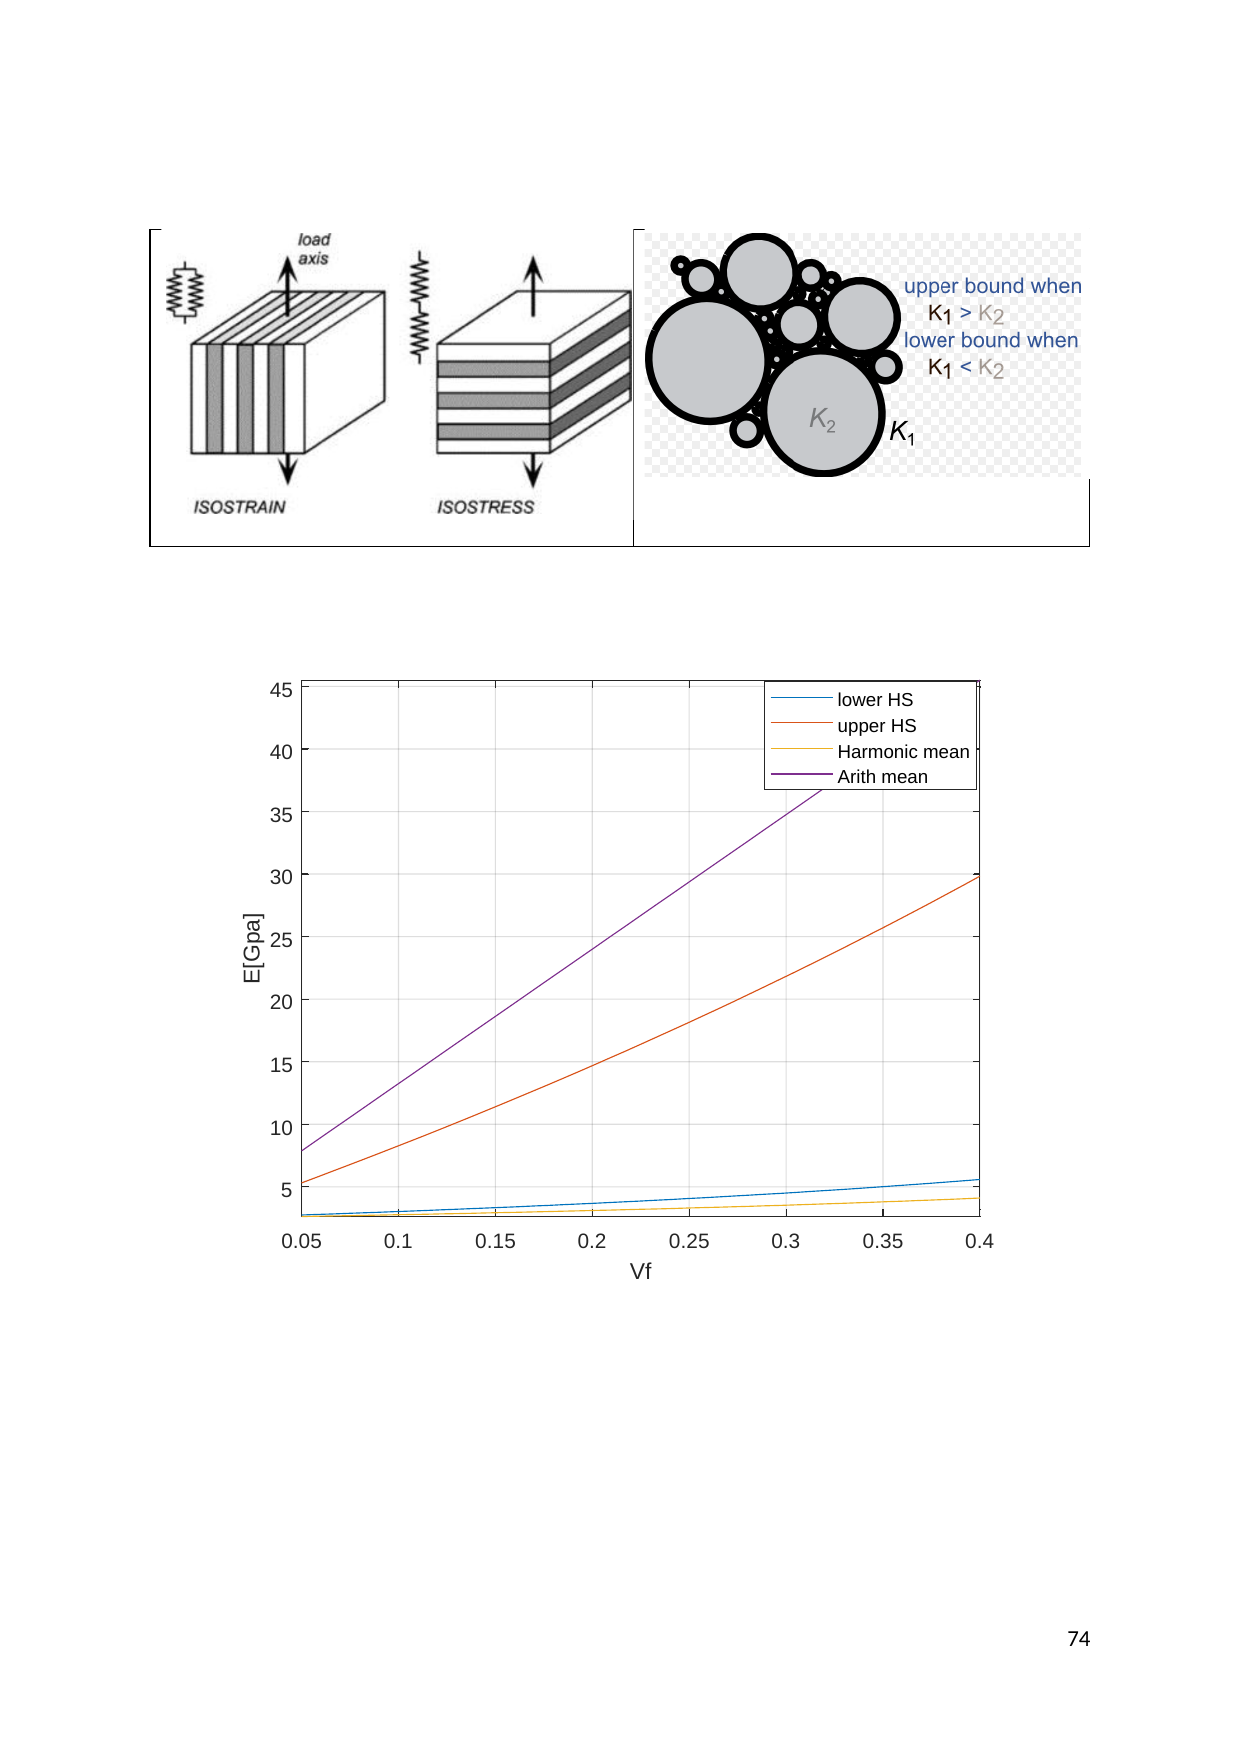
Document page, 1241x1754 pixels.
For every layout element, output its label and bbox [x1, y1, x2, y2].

picture [161, 229, 634, 520]
picture [644, 229, 1090, 479]
table_header [634, 230, 1089, 546]
table_header [151, 230, 633, 546]
